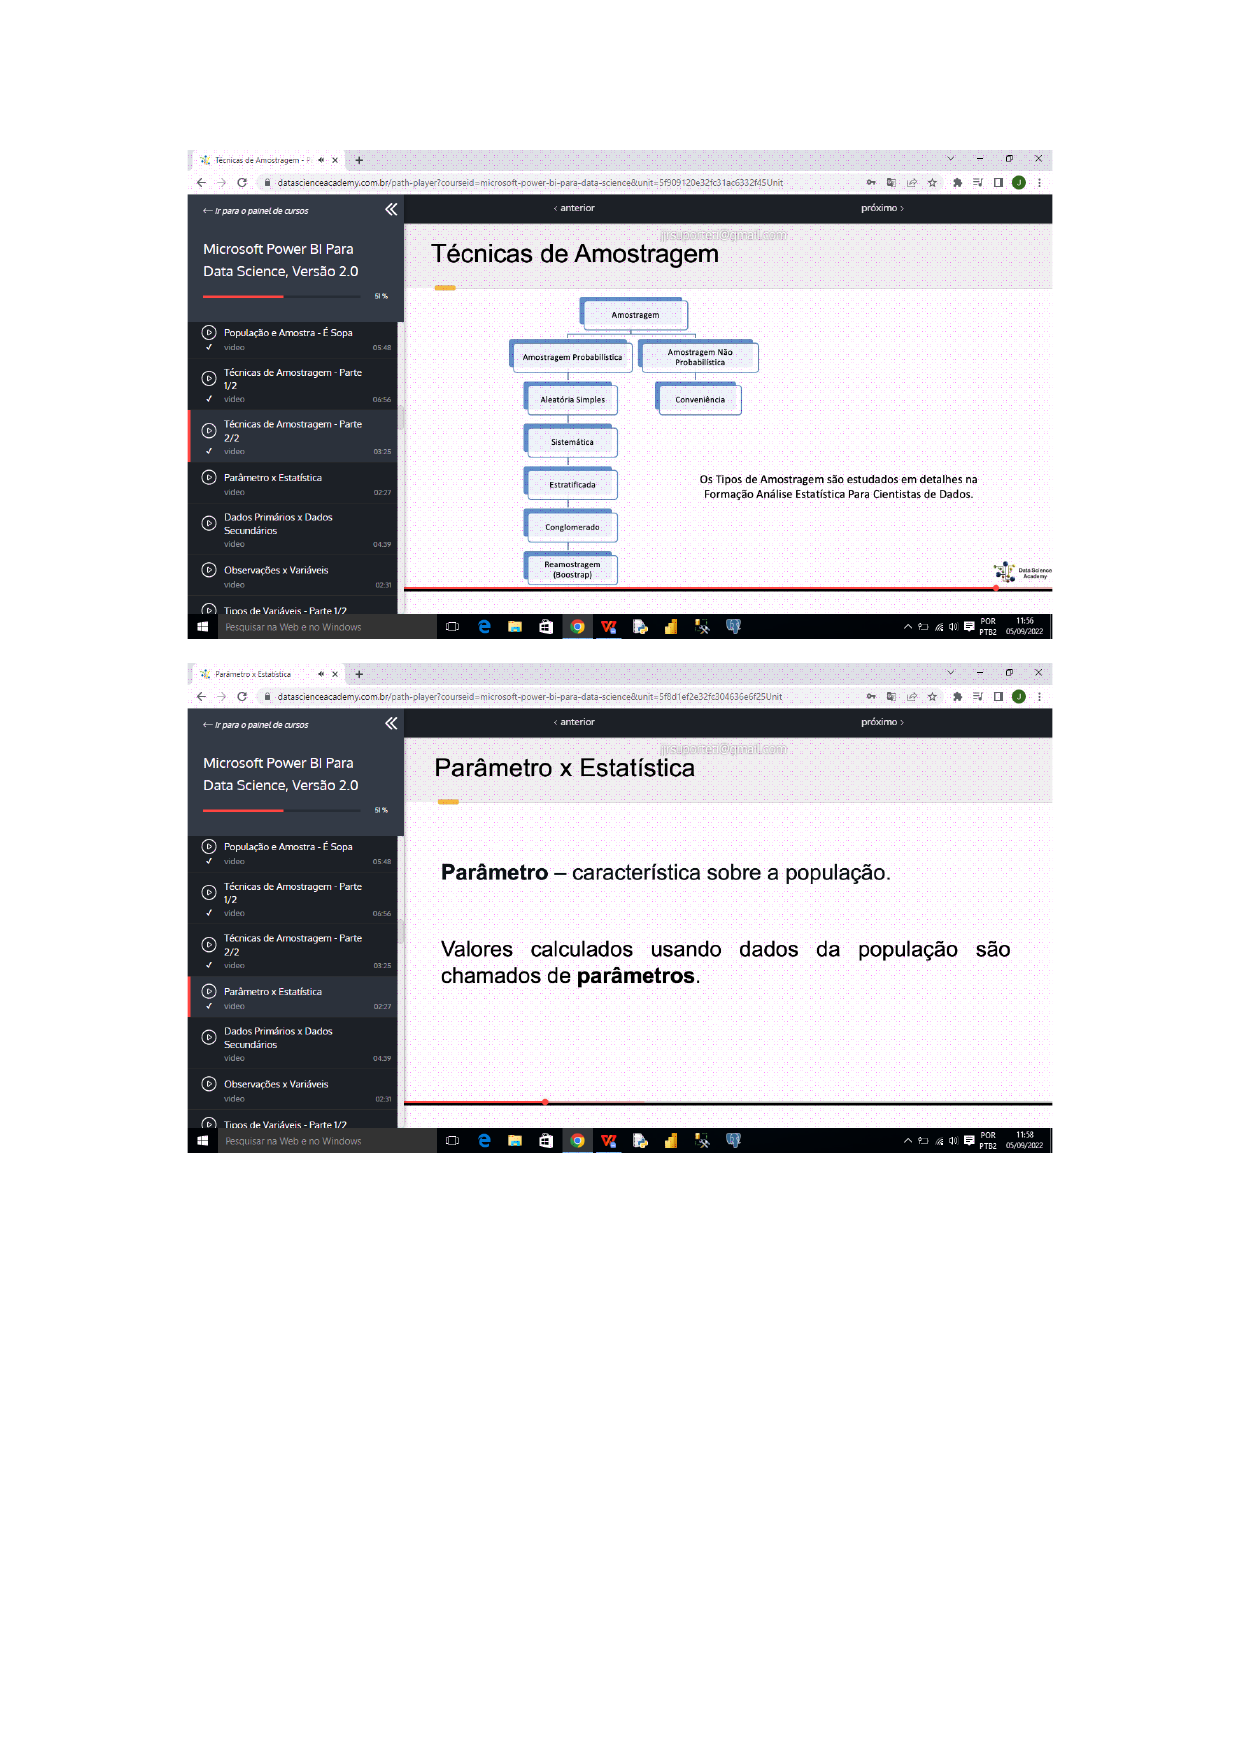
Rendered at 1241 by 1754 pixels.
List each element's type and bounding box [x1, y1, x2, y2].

picture [187, 150, 1053, 639]
picture [187, 663, 1053, 1153]
